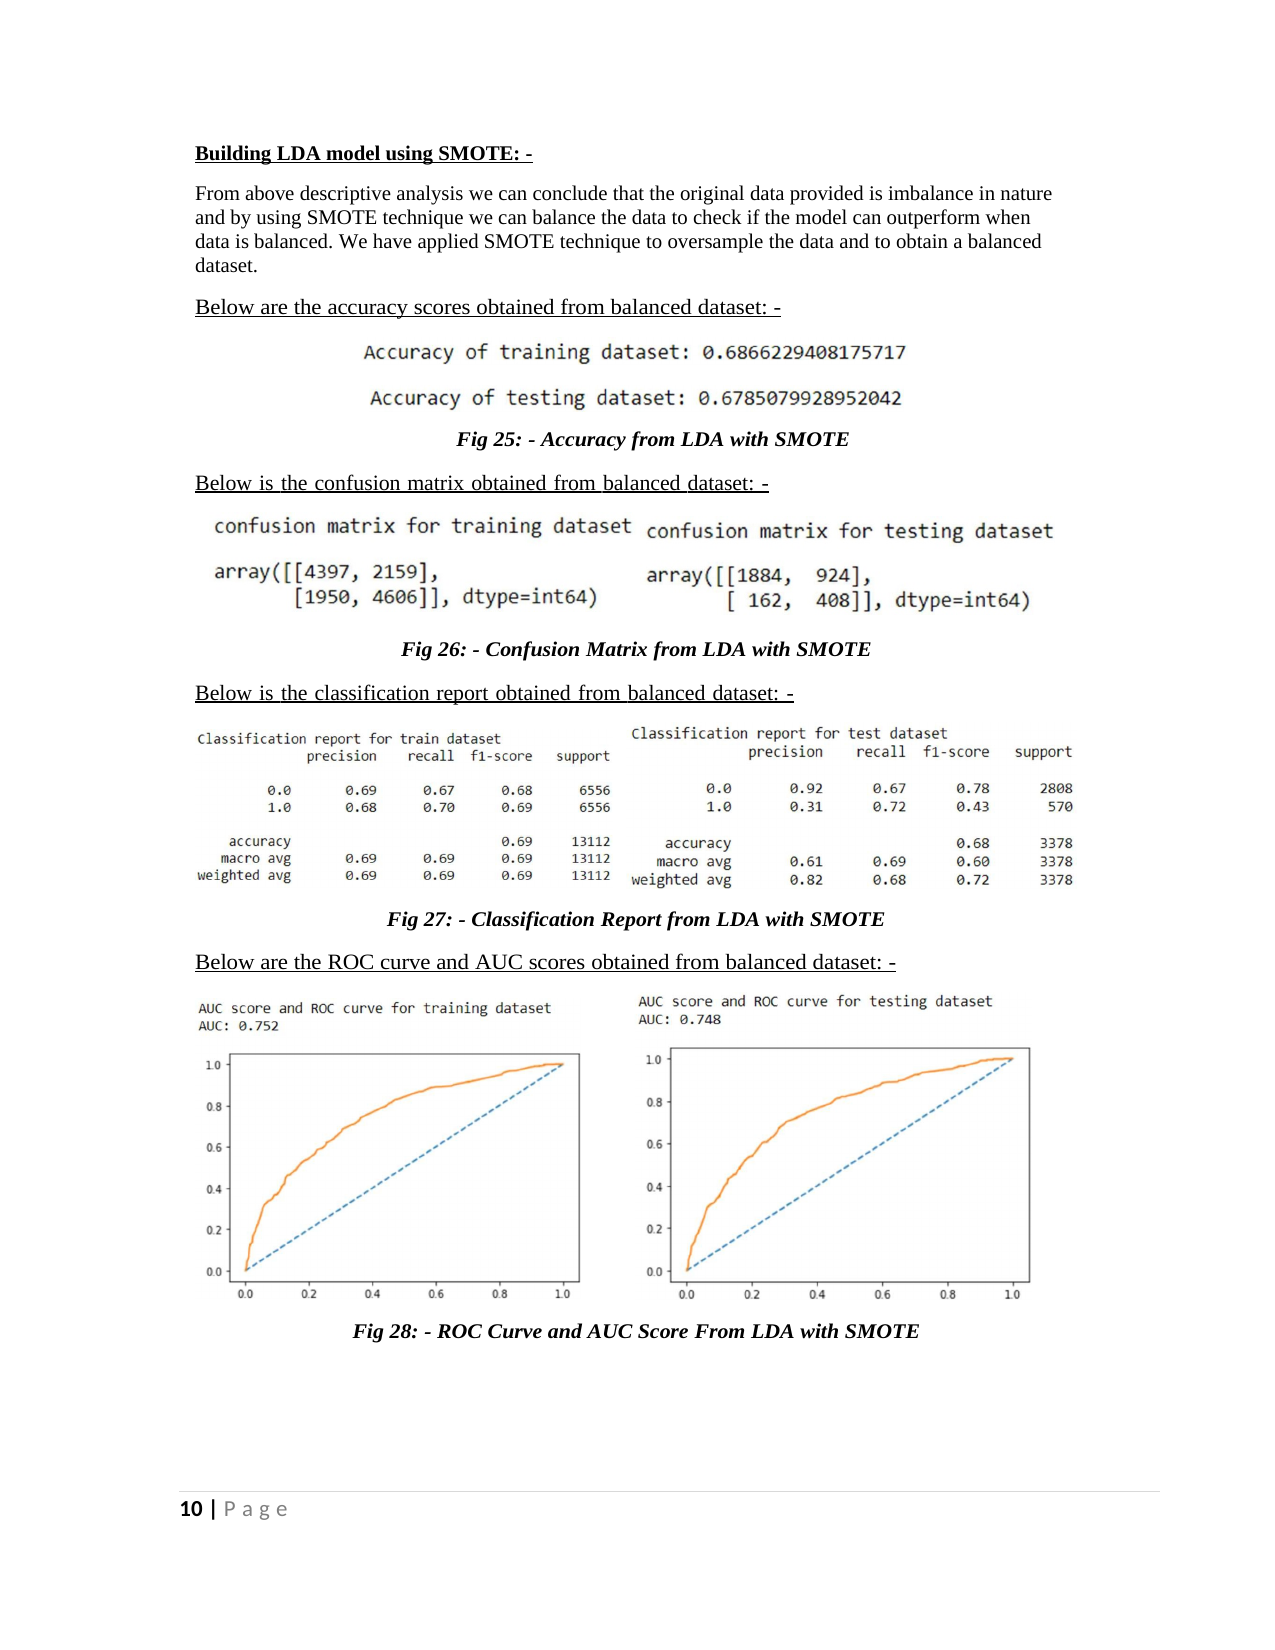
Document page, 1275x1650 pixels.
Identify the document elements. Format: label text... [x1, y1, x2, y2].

picture [209, 512, 637, 612]
text Below is the classification report obtained from balanced dataset: - [195, 680, 1160, 705]
picture [640, 516, 1055, 615]
picture [634, 992, 1033, 1300]
text Fig 27: - Classification Report from LDA with SMOTE [270, 737, 1004, 931]
picture [369, 385, 904, 412]
picture [194, 729, 614, 888]
text Fig 25: - Accuracy from LDA with SMOTE [456, 393, 1160, 451]
picture [626, 722, 1078, 889]
text Building LDA model using SMOTE: - [195, 141, 1160, 165]
text Below are the ROC curve and AUC scores obtained from balanced dataset: - [195, 949, 1160, 974]
text Fig 26: - Confusion Matrix from LDA with SMOTE [270, 637, 1004, 661]
text Below is the confusion matrix obtained from balanced dataset: - [195, 470, 1160, 495]
picture [194, 998, 581, 1299]
text Fig 28: - ROC Curve and AUC Score From LDA with SMOTE [270, 1319, 1004, 1343]
text Below are the accuracy scores obtained from balanced dataset: - [195, 294, 1160, 319]
text From above descriptive analysis we can conclude that the original data provided is imbalance in nature and by using SMOTE technique we can balance the data to check if the model can outperform when data is balanced. We have applied SMOTE technique to oversample the data and to obtain a balanced dataset. [195, 182, 1069, 277]
picture [360, 337, 909, 365]
